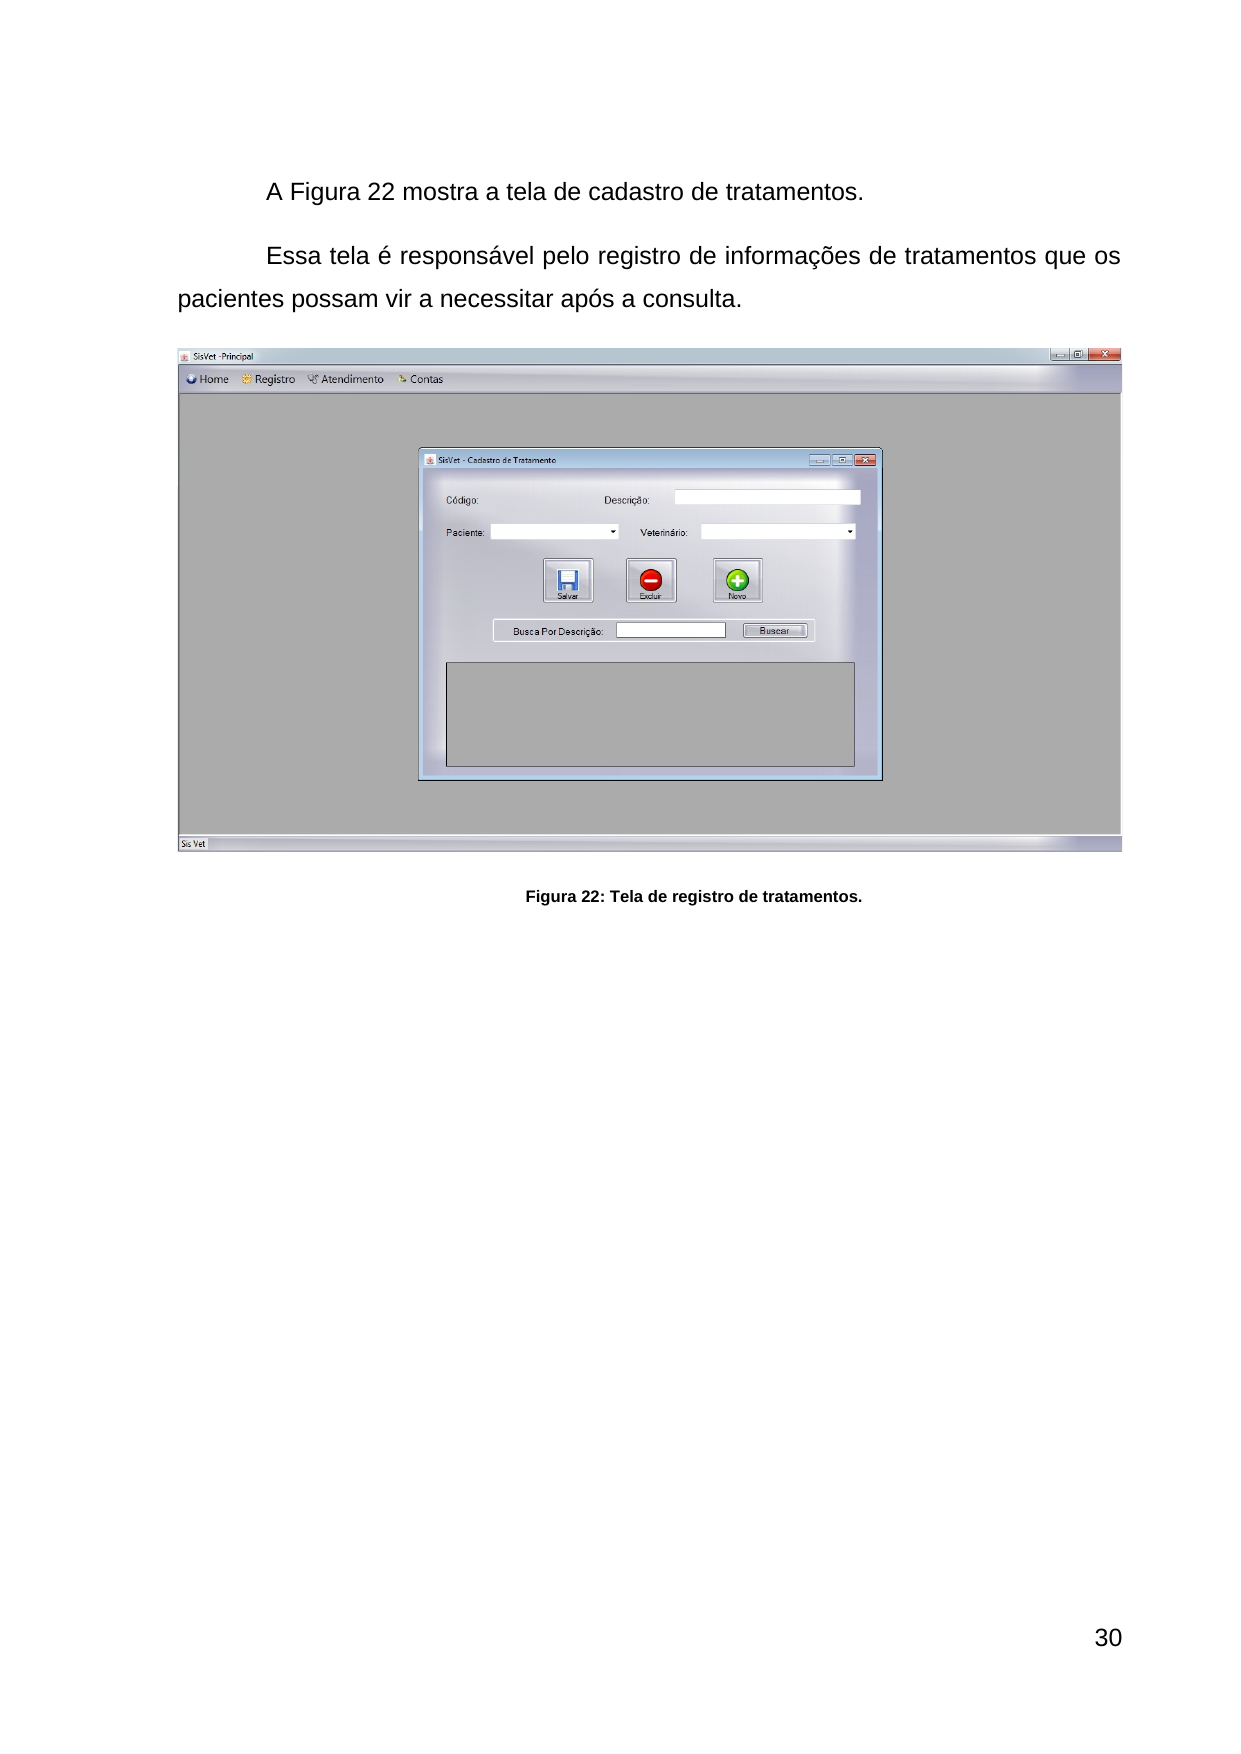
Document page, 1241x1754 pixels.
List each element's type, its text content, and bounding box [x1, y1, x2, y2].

text Figura 22: Tela de registro de tratamentos. [177, 887, 1122, 906]
picture [177, 348, 1123, 852]
text Essa tela é responsável pelo registro de informações de tratamentos que os pacientes possam vir a necessitar após a consulta. [177, 241, 1122, 313]
text A Figura 22 mostra a tela de cadastro de tratamentos. [177, 177, 1122, 206]
